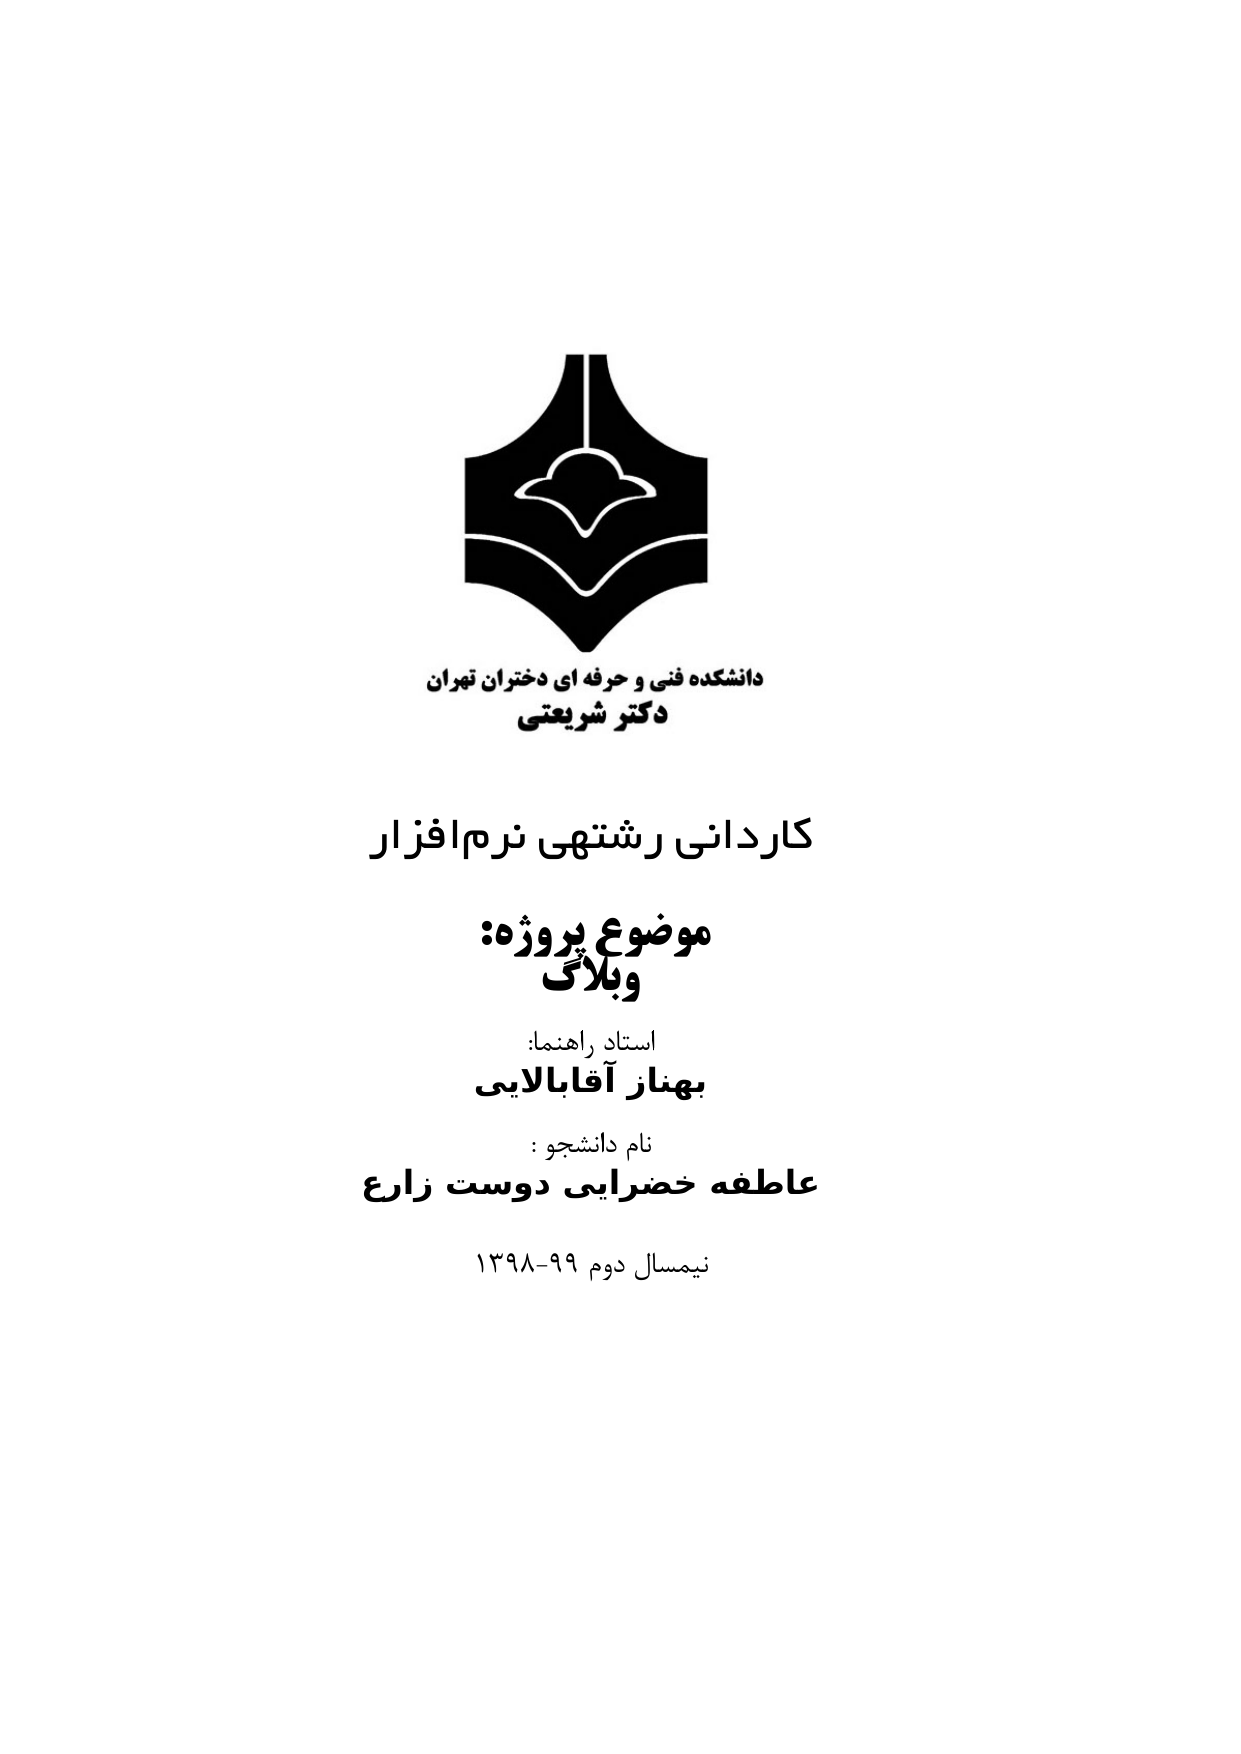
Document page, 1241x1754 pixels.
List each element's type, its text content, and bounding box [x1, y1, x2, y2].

text نیمسال دوم 99-1398 [177, 1250, 1004, 1283]
text نام دانشجو : [177, 1130, 1004, 1163]
text وبلاگ [177, 959, 1004, 1004]
text عاطفه خضرایی دوست زارع [177, 1163, 1004, 1202]
picture [394, 336, 787, 739]
text موضوع پروژه: [177, 913, 1004, 959]
text بهناز آقابالایی [177, 1062, 1004, 1101]
text کاردانی رشتهی نرم‌افزار [177, 815, 1004, 865]
text استاد راهنما: [177, 1028, 1004, 1062]
